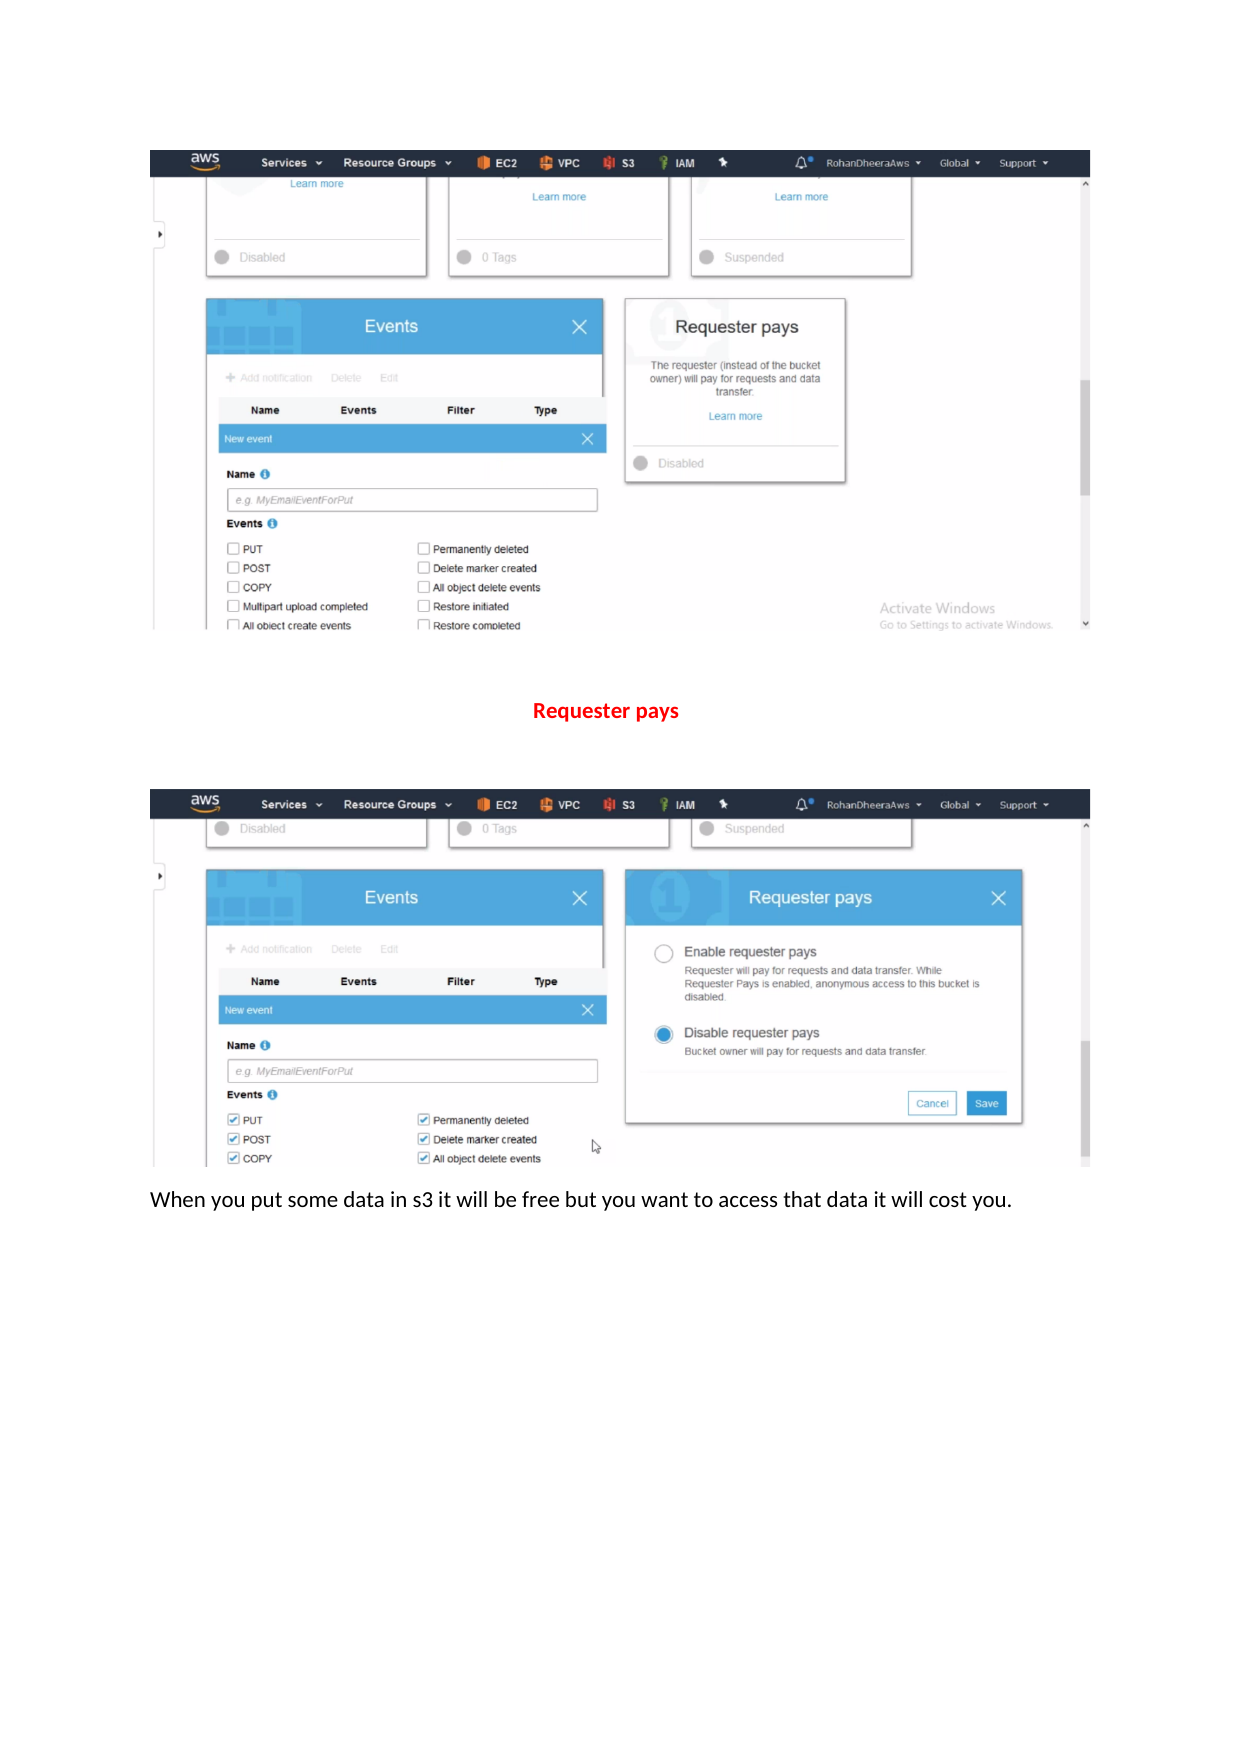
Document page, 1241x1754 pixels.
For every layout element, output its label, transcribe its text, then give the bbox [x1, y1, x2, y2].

text When you put some data in s3 it will be free but you want to access that data it will cost you. [150, 1186, 1090, 1213]
picture [150, 789, 1091, 1167]
text Requester pays [150, 696, 1090, 724]
picture [150, 150, 1091, 631]
